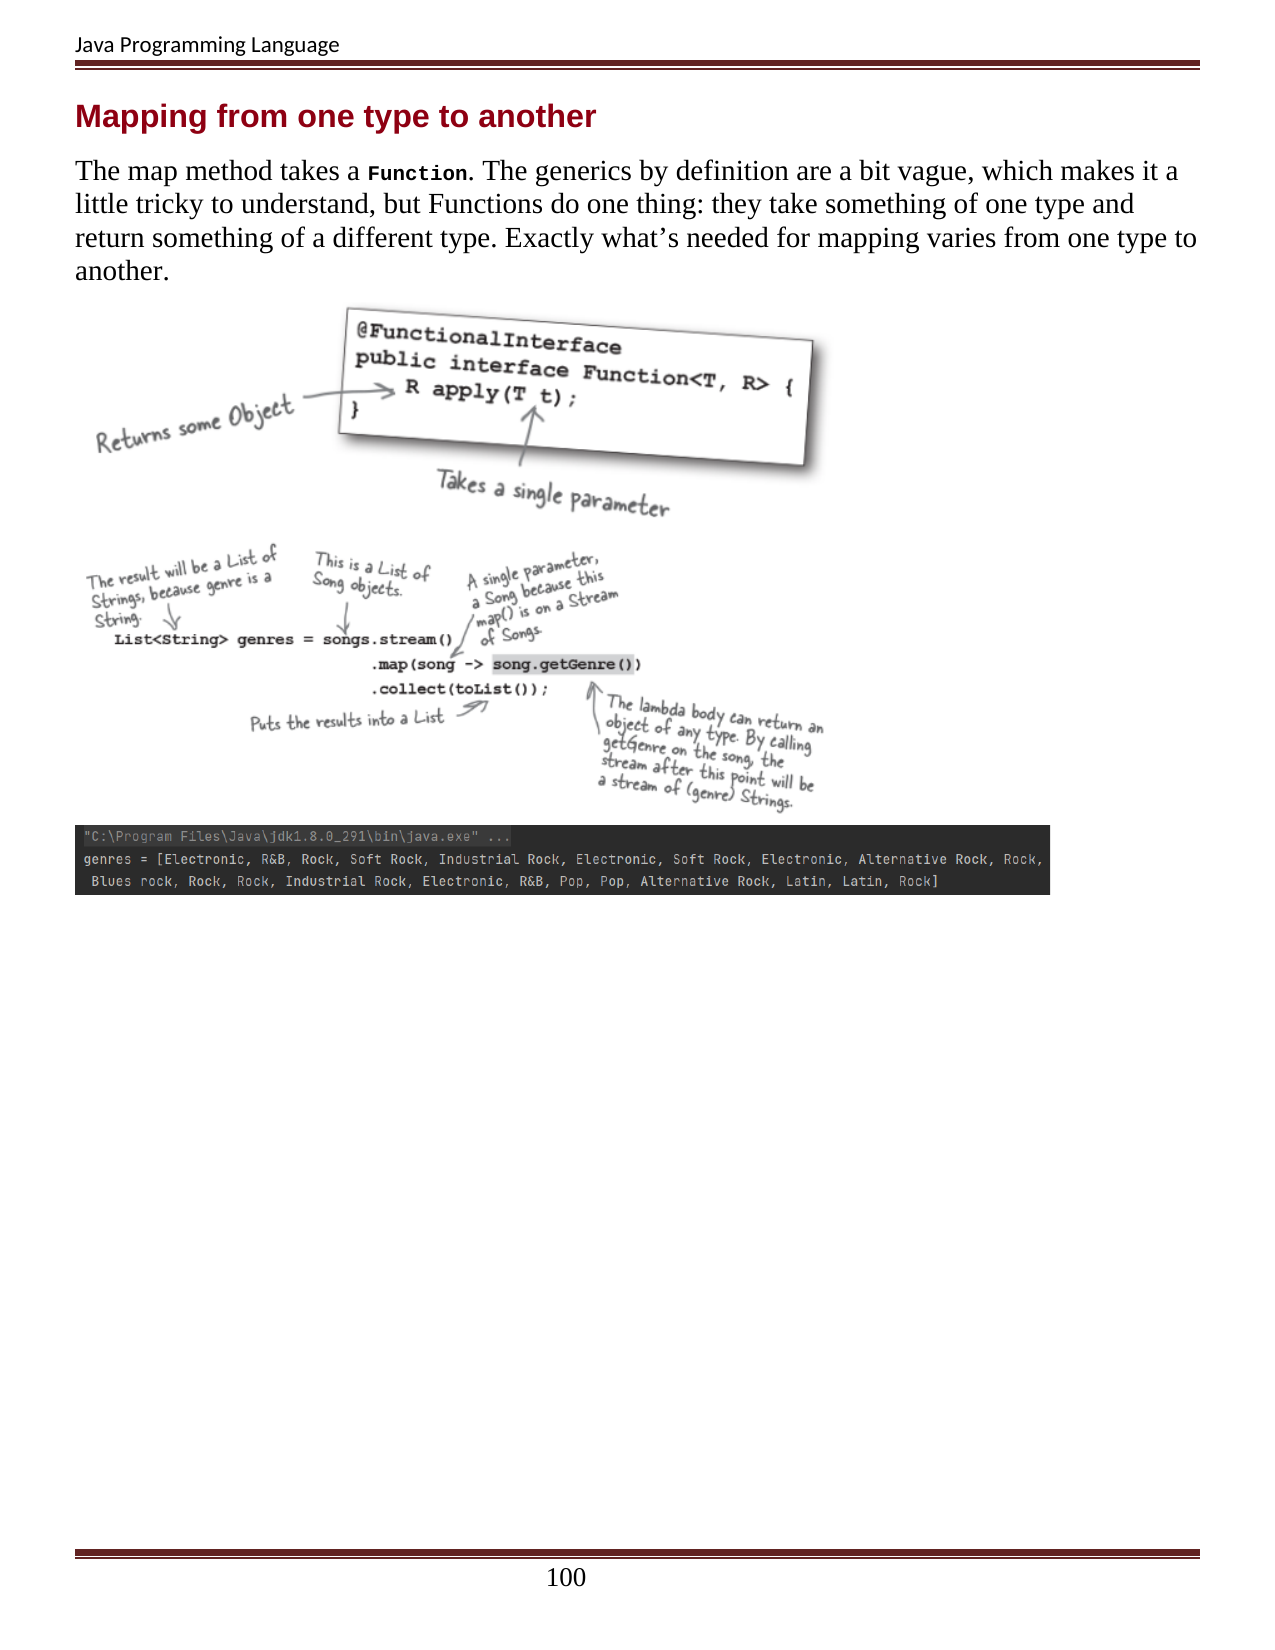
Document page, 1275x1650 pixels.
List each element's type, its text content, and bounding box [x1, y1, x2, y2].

text The map method takes a Function. The generics by definition are a bit vague, which makes it a little tricky to understand, but Functions do one thing: they take something of one type and return something of a different type. Exactly what’s needed for mapping varies from one type to another. [75, 153, 1200, 287]
picture [75, 286, 842, 531]
subtitle Mapping from one type to another [75, 97, 1200, 134]
picture [75, 825, 1050, 895]
picture [75, 534, 836, 821]
